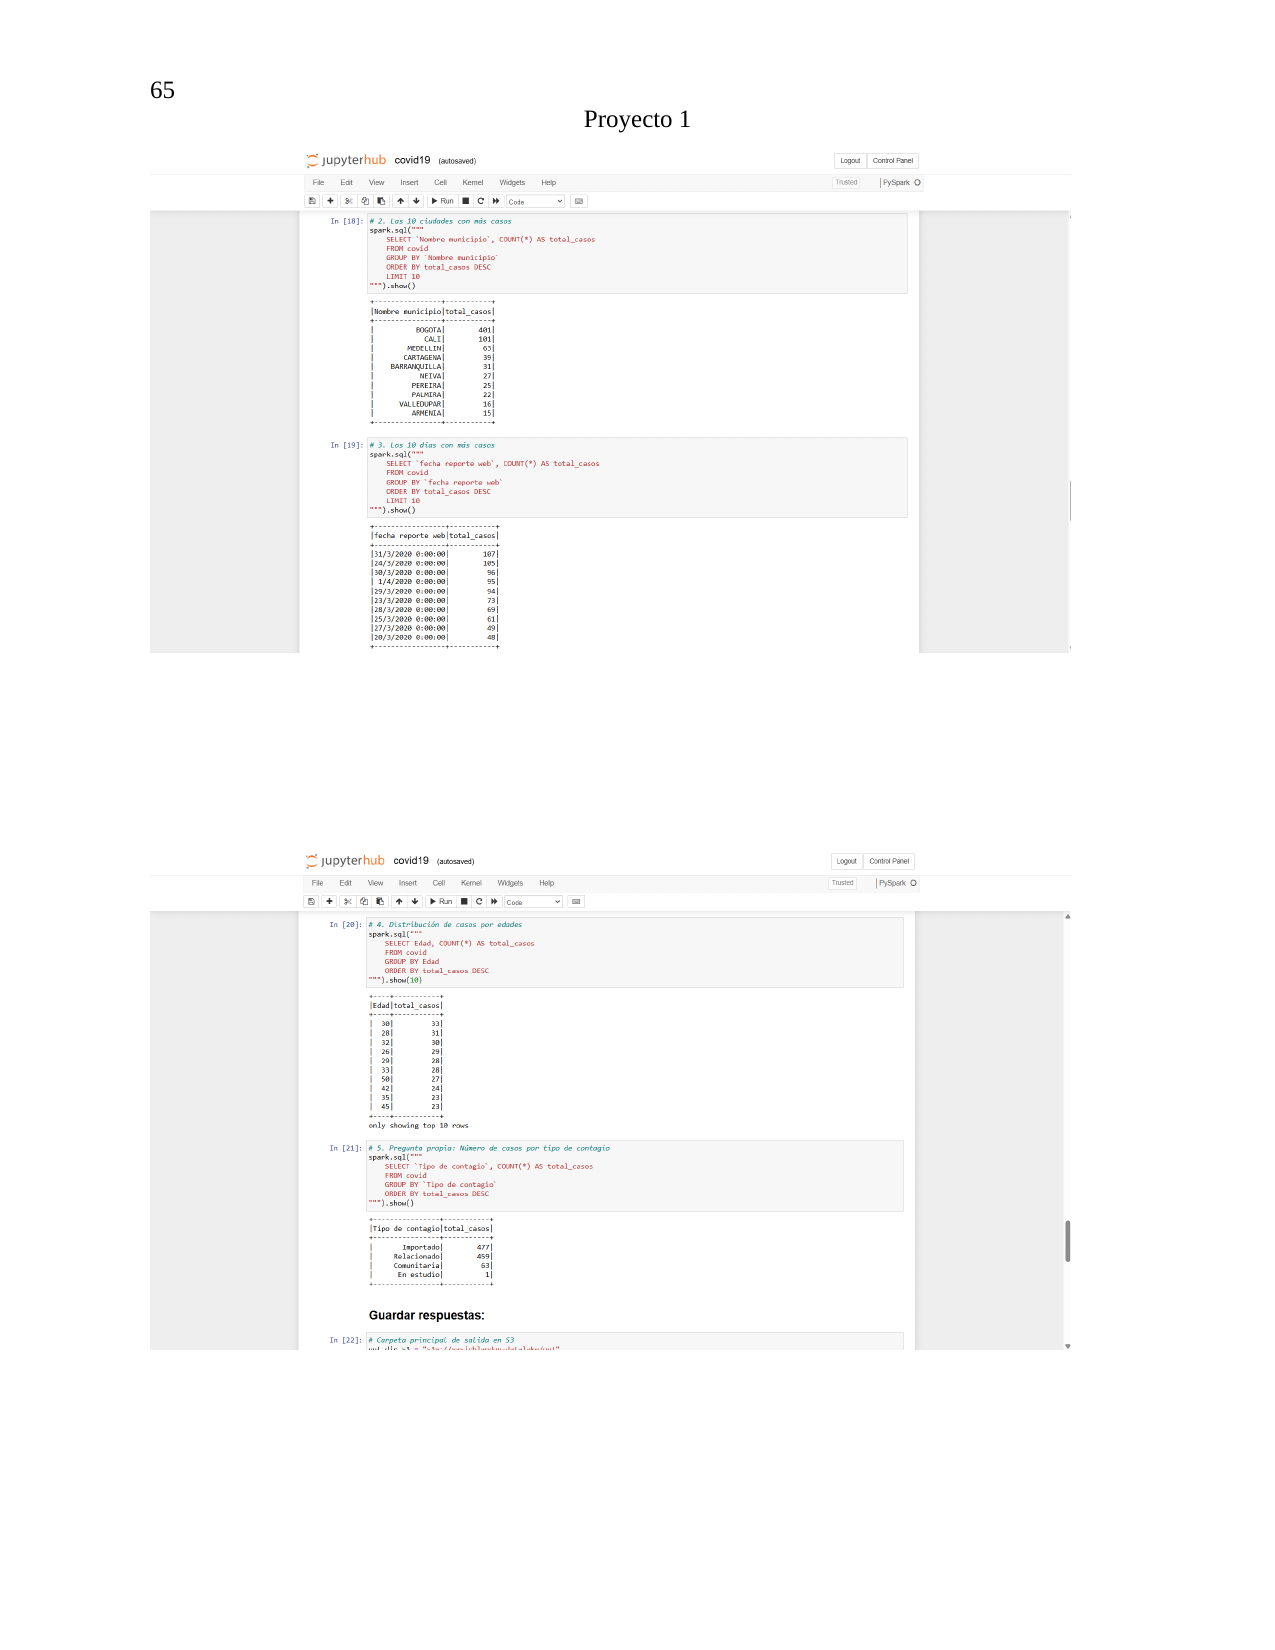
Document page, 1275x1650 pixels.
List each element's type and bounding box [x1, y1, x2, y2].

picture [150, 150, 1071, 653]
picture [150, 853, 1071, 1350]
